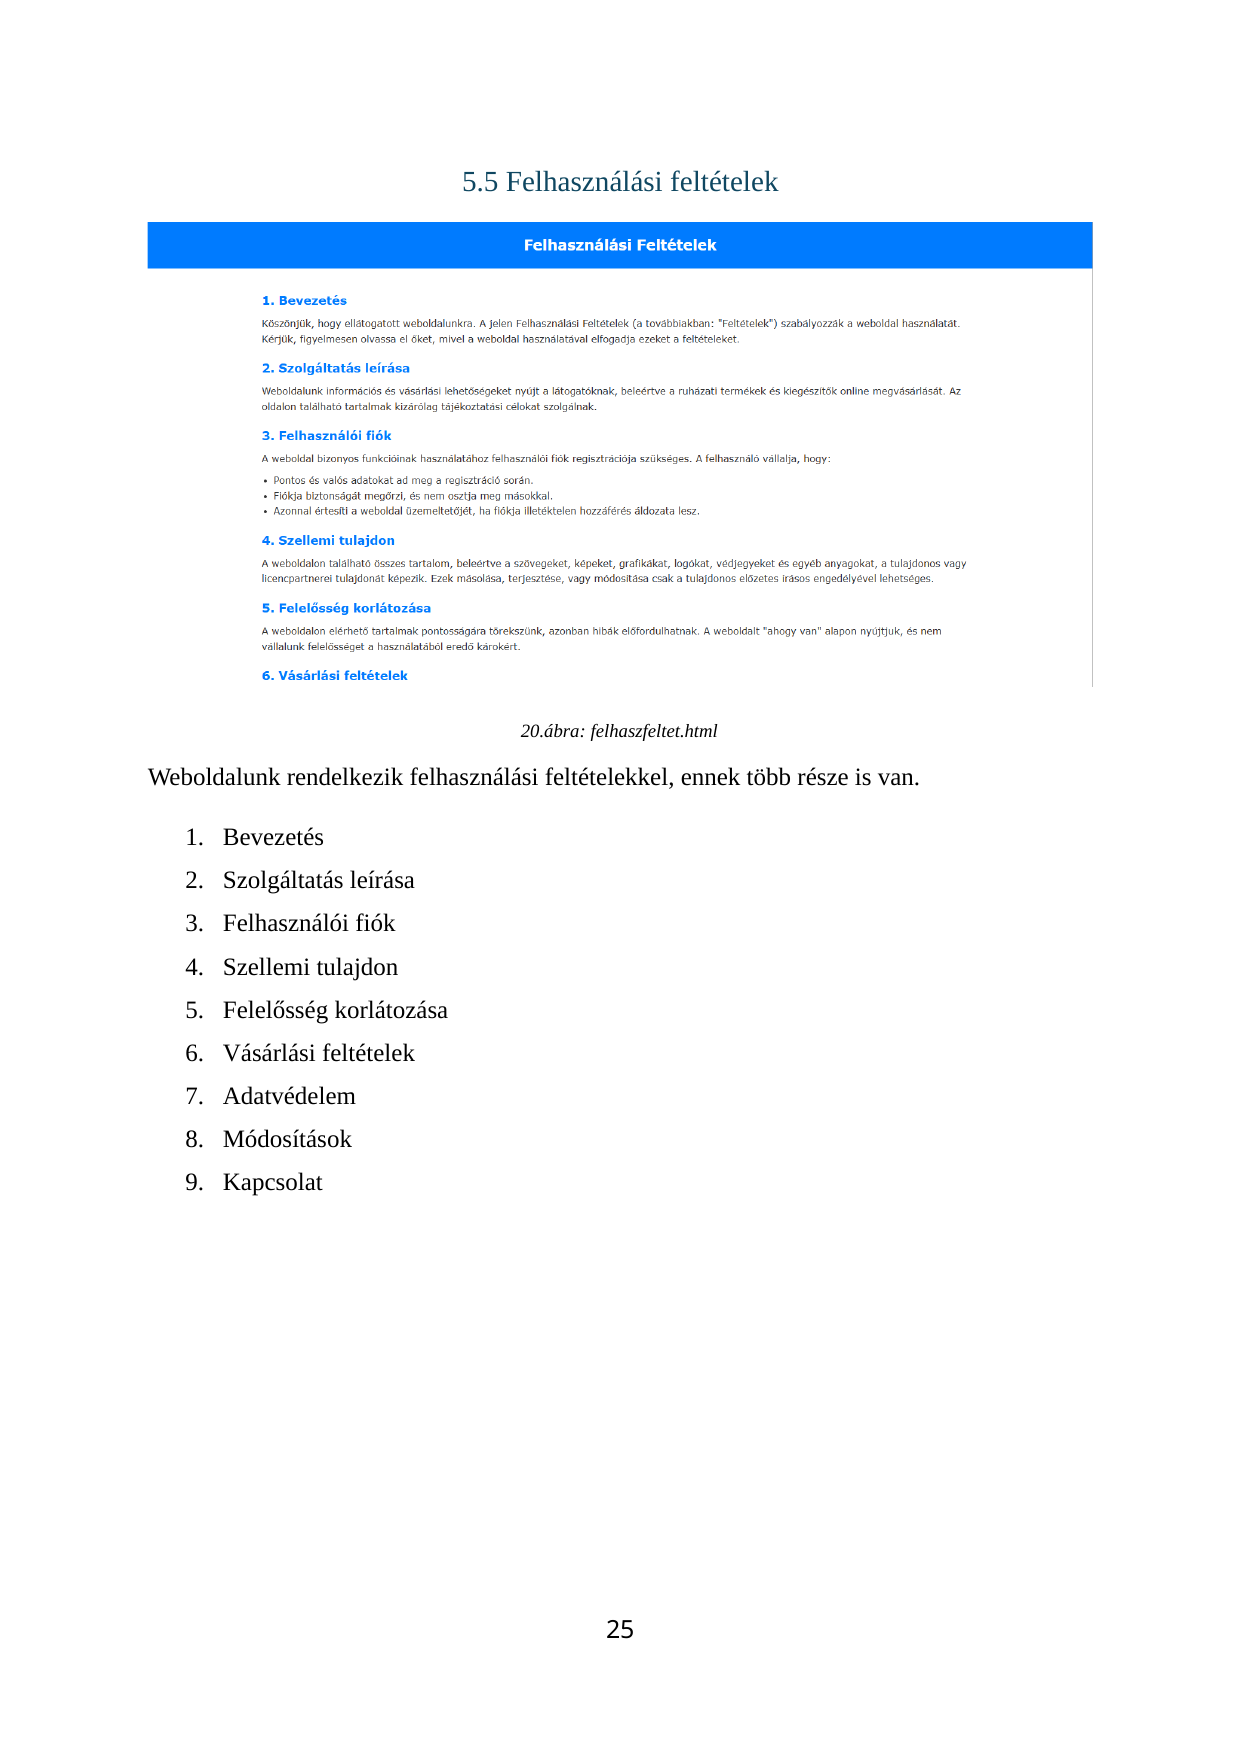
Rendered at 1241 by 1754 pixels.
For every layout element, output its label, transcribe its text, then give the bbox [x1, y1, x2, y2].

list Felelősség korlátozása [185, 995, 1093, 1023]
list Bevezetés [185, 822, 1093, 851]
subtitle 5.5 Felhasználási feltételek [148, 164, 1093, 198]
text Weboldalunk rendelkezik felhasználási feltételekkel, ennek több része is van. [148, 762, 1093, 791]
list Kapcsolat [185, 1167, 1093, 1196]
list Vásárlási feltételek [185, 1038, 1093, 1067]
list Felhasználói fiók [185, 908, 1093, 937]
list Adatvédelem [185, 1081, 1093, 1110]
picture [147, 222, 1093, 687]
list Szellemi tulajdon [185, 952, 1093, 980]
list Szolgáltatás leírása [185, 865, 1093, 894]
list Módosítások [185, 1124, 1093, 1153]
text 20.ábra: felhaszfeltet.html [148, 720, 1093, 742]
